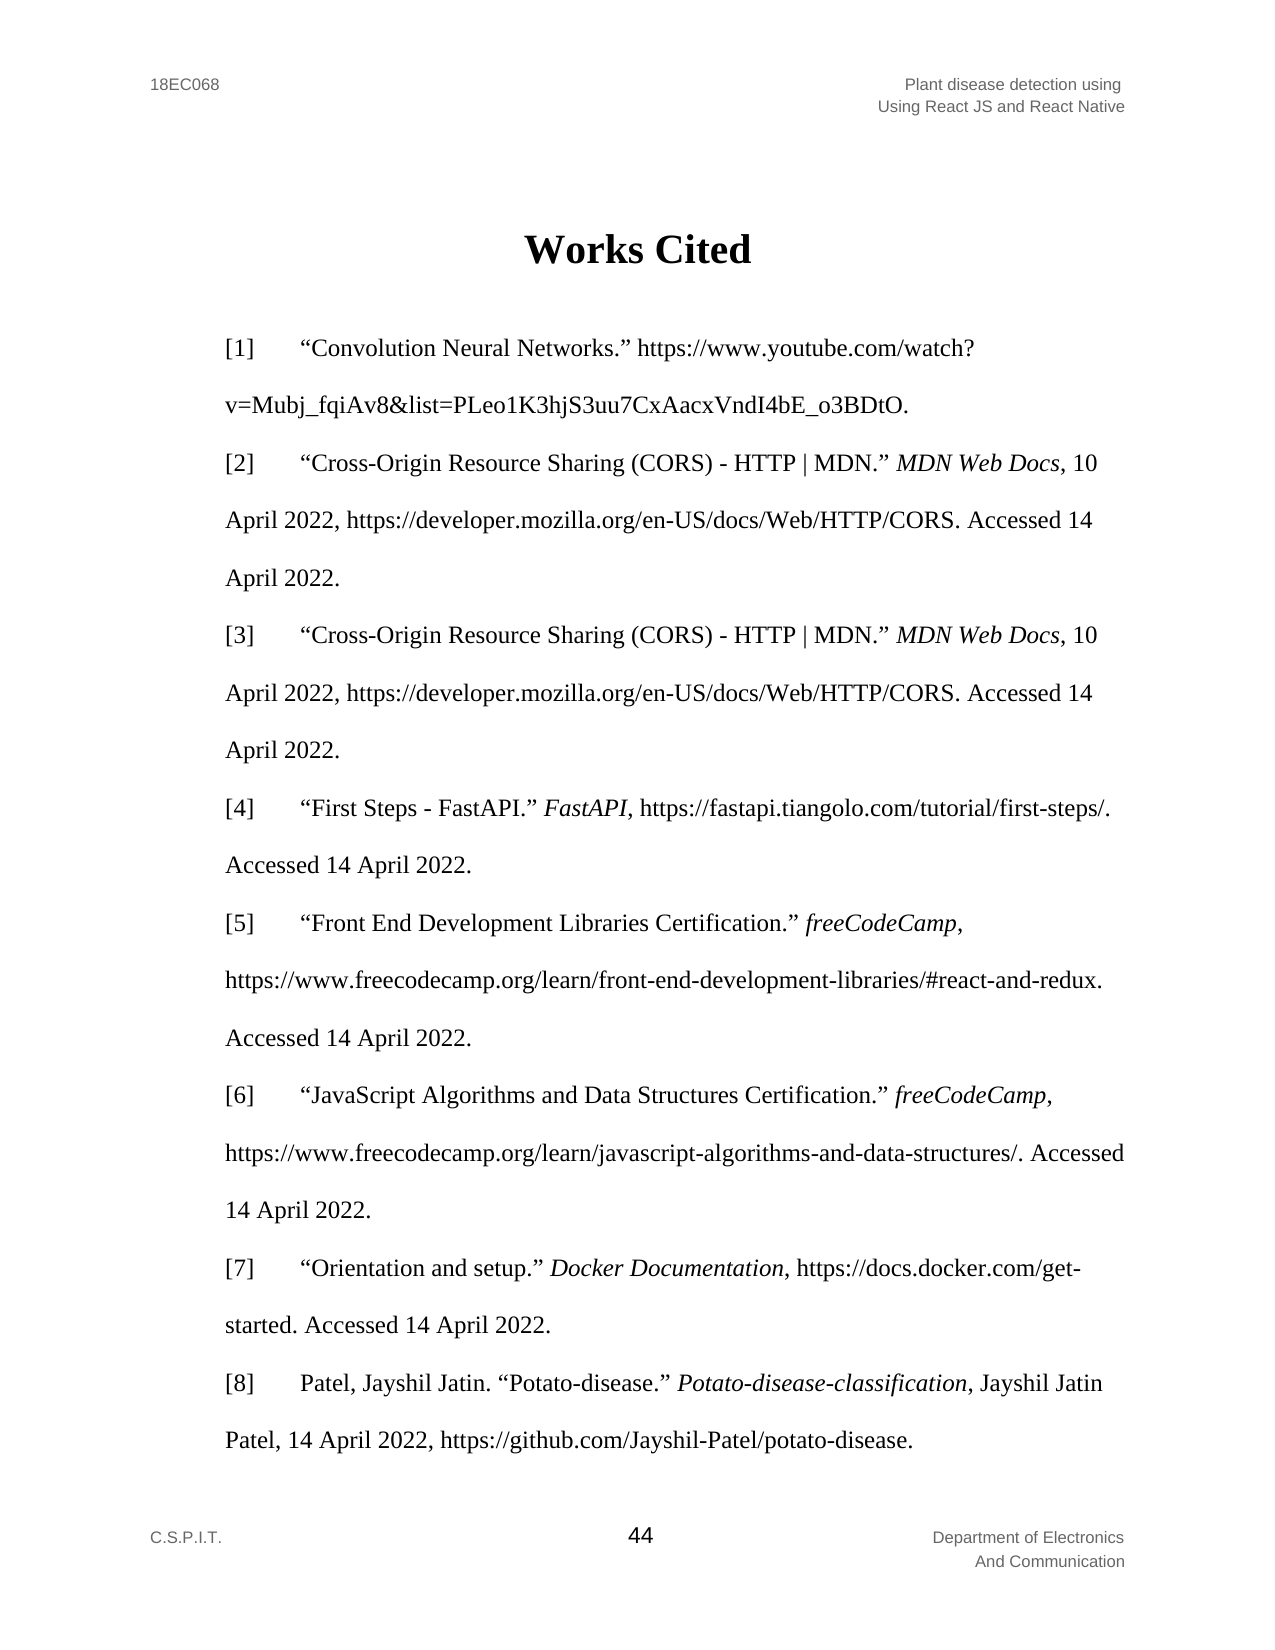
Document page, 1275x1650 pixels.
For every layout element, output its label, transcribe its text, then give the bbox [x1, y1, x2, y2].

text [4] “First Steps - FastAPI.” FastAPI, https://fastapi.tiangolo.com/tutorial/first-steps/. Accessed 14 April 2022. [225, 793, 1125, 879]
text [8] Patel, Jayshil Jatin. “Potato-disease.” Potato-disease-classification, Jayshil Jatin Patel, 14 April 2022, https://github.com/Jayshil-Patel/potato-disease. [225, 1368, 1125, 1454]
text [1] “Convolution Neural Networks.” https://www.youtube.com/watch?v=Mubj_fqiAv8&list=PLeo1K3hjS3uu7CxAacxVndI4bE_o3BDtO. [225, 333, 1125, 419]
text [2] “Cross-Origin Resource Sharing (CORS) - HTTP | MDN.” MDN Web Docs, 10 April 2022, https://developer.mozilla.org/en-US/docs/Web/HTTP/CORS. Accessed 14 April 2022. [225, 448, 1125, 592]
text [5] “Front End Development Libraries Certification.” freeCodeCamp, https://www.freecodecamp.org/learn/front-end-development-libraries/#react-and-redux. Accessed 14 April 2022. [225, 908, 1125, 1052]
subtitle Works Cited [150, 225, 1125, 273]
text [7] “Orientation and setup.” Docker Documentation, https://docs.docker.com/get-started. Accessed 14 April 2022. [225, 1253, 1125, 1339]
text [6] “JavaScript Algorithms and Data Structures Certification.” freeCodeCamp, https://www.freecodecamp.org/learn/javascript-algorithms-and-data-structures/. Accessed 14 April 2022. [225, 1081, 1125, 1224]
text [3] “Cross-Origin Resource Sharing (CORS) - HTTP | MDN.” MDN Web Docs, 10 April 2022, https://developer.mozilla.org/en-US/docs/Web/HTTP/CORS. Accessed 14 April 2022. [225, 621, 1125, 764]
